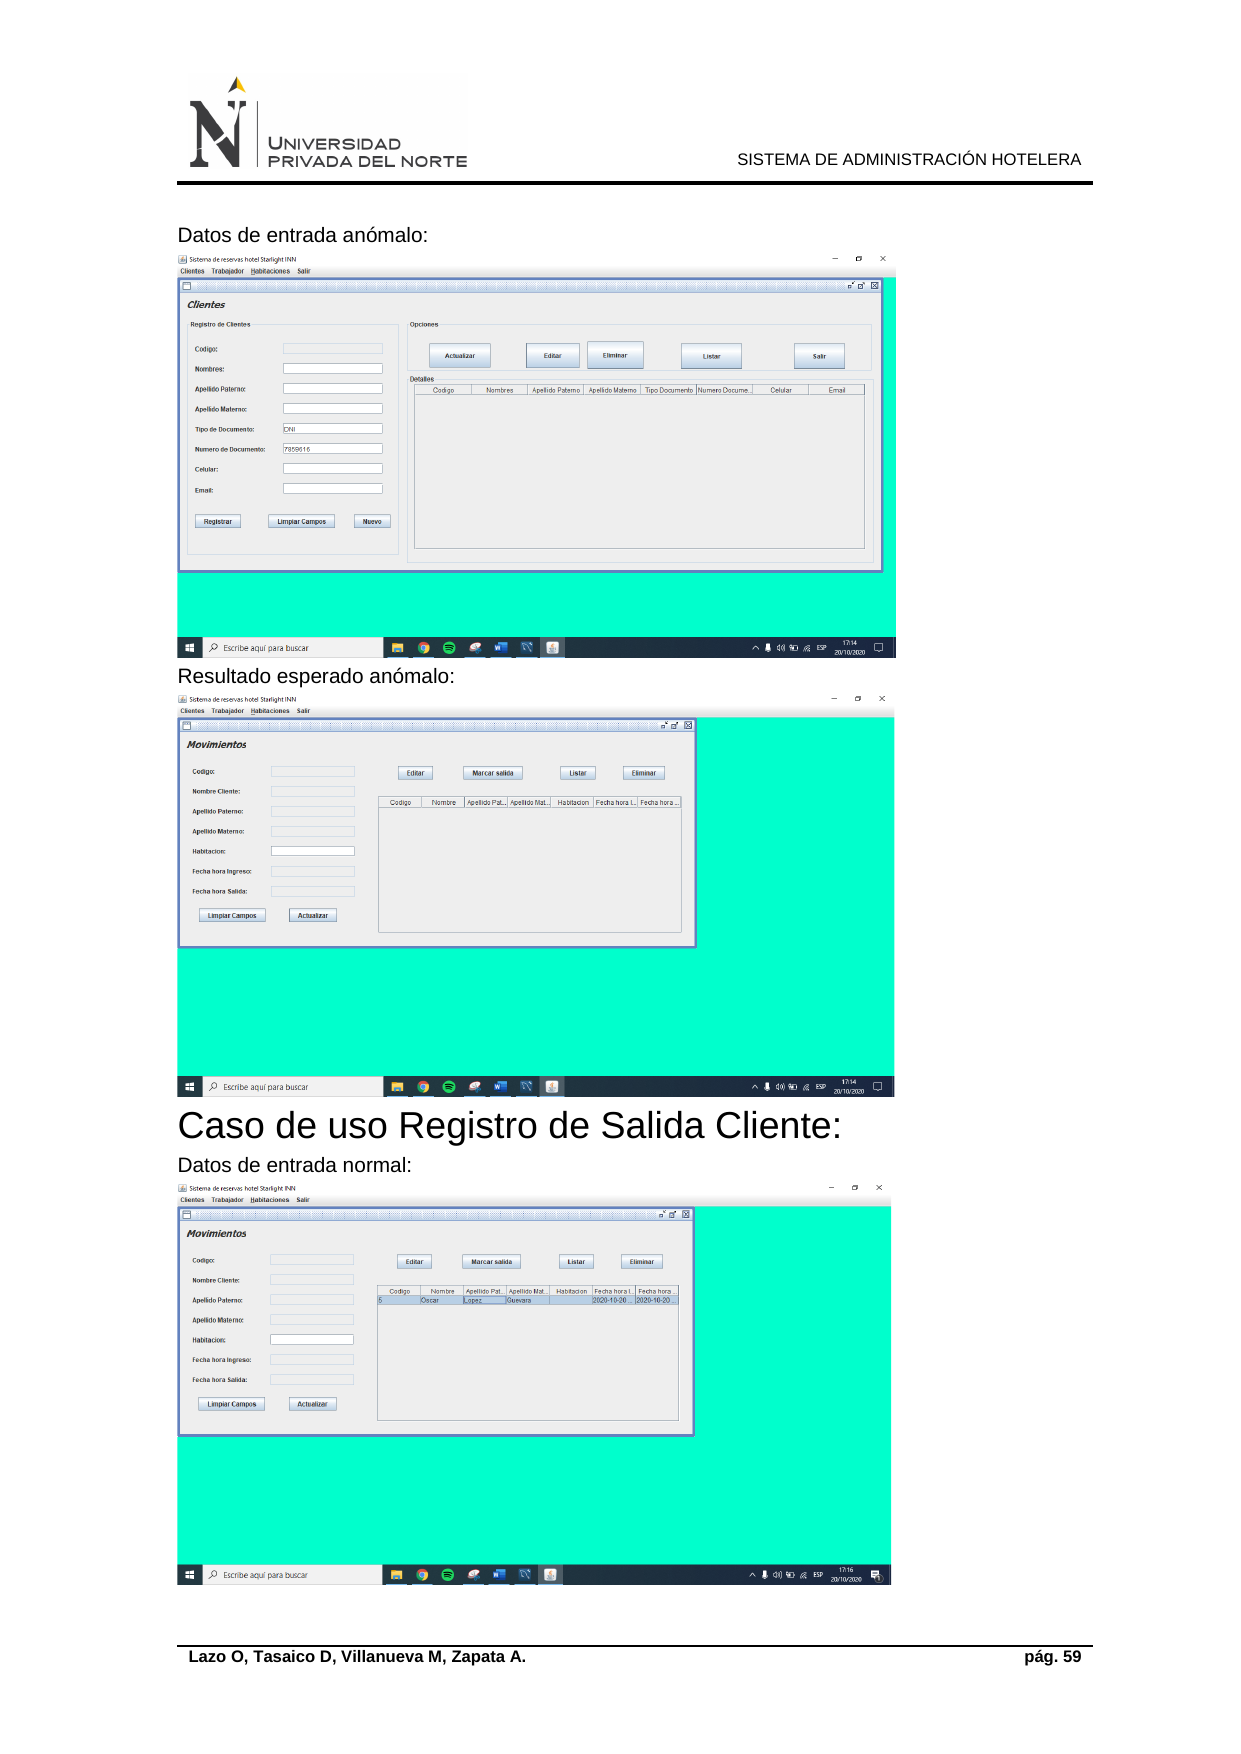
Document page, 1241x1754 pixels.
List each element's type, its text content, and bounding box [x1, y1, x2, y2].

text Resultado esperado anómalo: [177, 663, 1092, 687]
picture [177, 693, 895, 1097]
picture [177, 1182, 892, 1585]
text Datos de entrada anómalo: [177, 223, 1092, 247]
picture [177, 253, 896, 658]
text Datos de entrada normal: [177, 1152, 1092, 1176]
picture [188, 73, 469, 169]
text Caso de uso Registro de Salida Cliente: [177, 1103, 1092, 1146]
